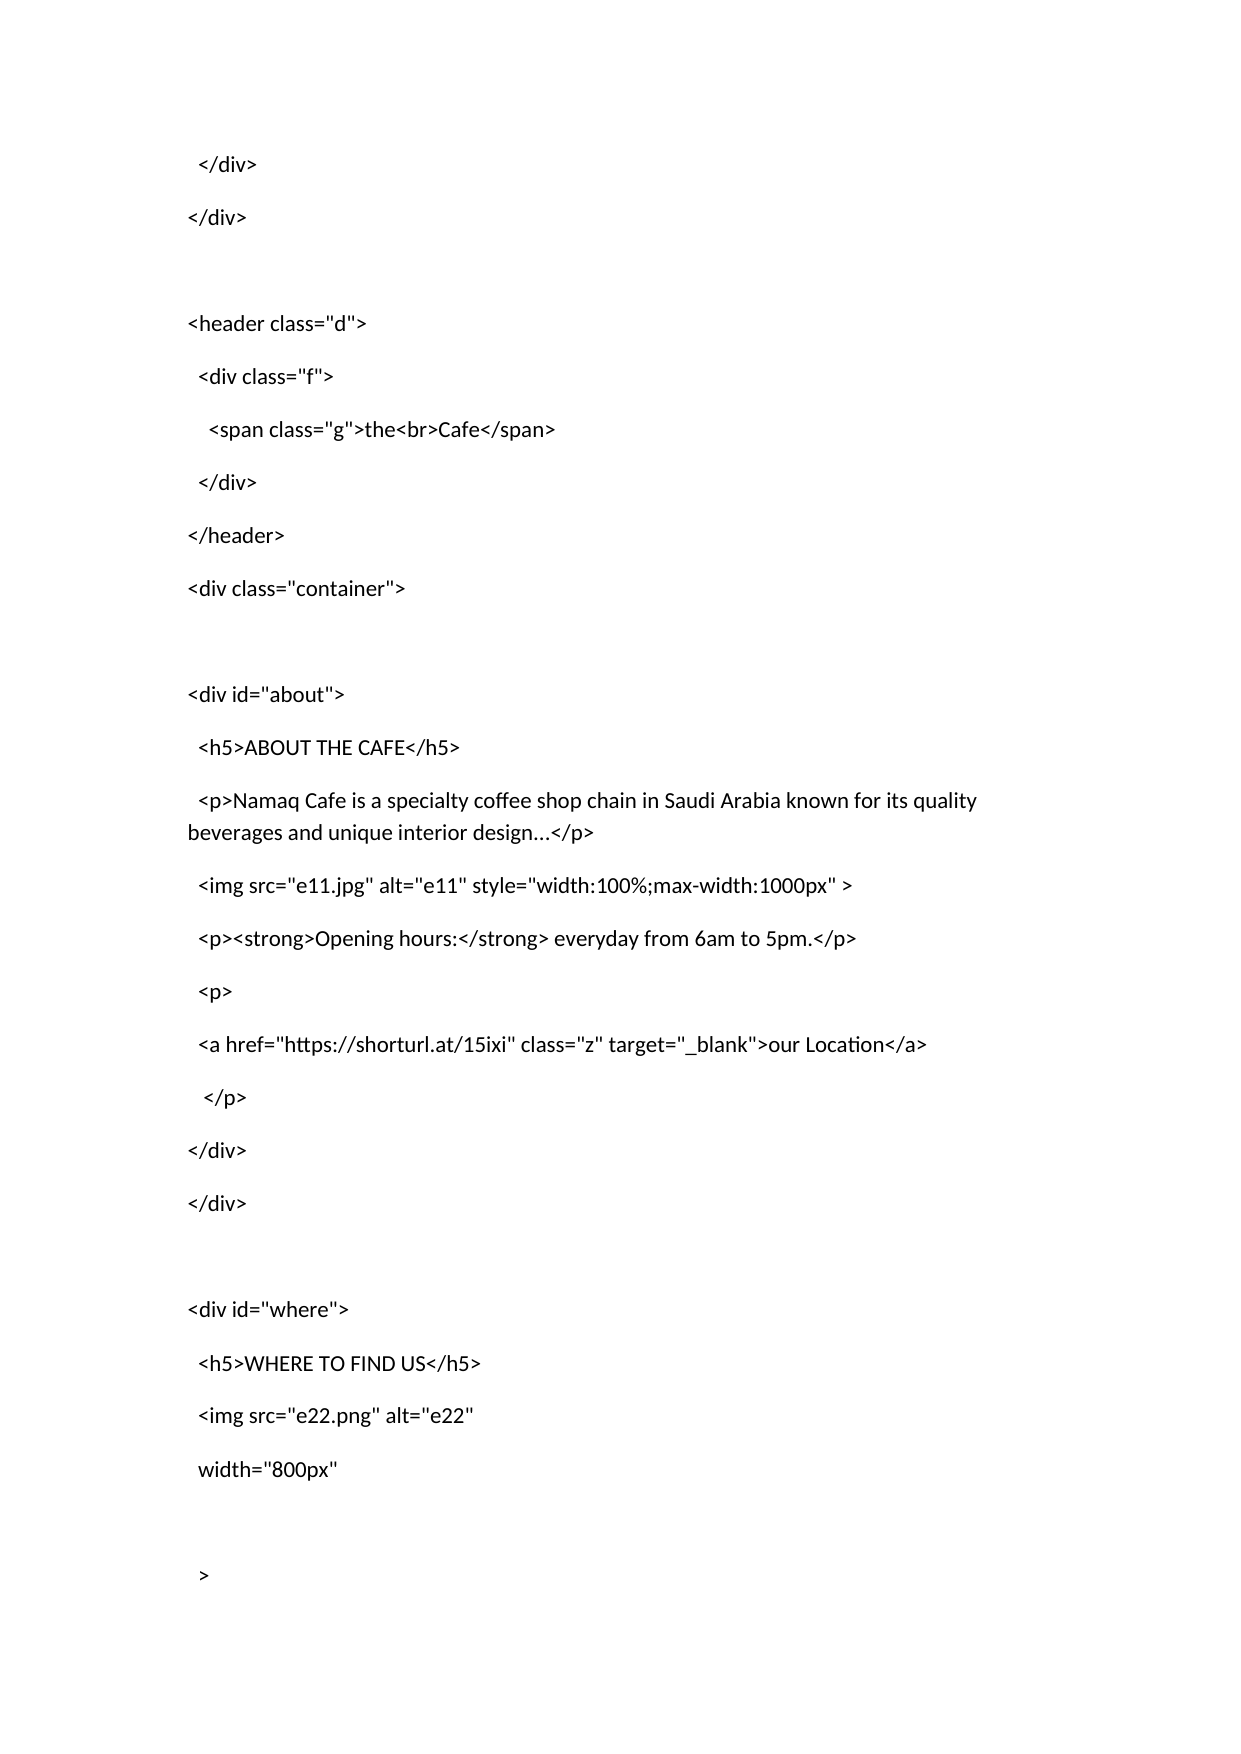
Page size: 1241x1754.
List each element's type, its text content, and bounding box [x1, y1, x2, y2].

text </div> [187, 203, 1053, 231]
text <header class="d"> [187, 309, 1053, 337]
text <p>Namaq Cafe is a specialty coffee shop chain in Saudi Arabia known for its quality beverages and unique interior design...</p> [187, 786, 1053, 846]
text <p> [187, 977, 1053, 1006]
text <div class="container"> [187, 574, 1053, 602]
text </div> [187, 1137, 1053, 1164]
text > [187, 1561, 1053, 1589]
text </div> [187, 468, 1053, 496]
text </p> [187, 1083, 1053, 1112]
text <div id="about"> [187, 680, 1053, 708]
text </header> [187, 521, 1053, 549]
text <h5>WHERE TO FIND US</h5> [187, 1349, 1053, 1377]
text <img src="e22.png" alt="e22" [187, 1402, 1053, 1430]
text <div id="where"> [187, 1296, 1053, 1324]
text <a href="https://shorturl.at/15ixi" class="z" target="_blank">our Location</a> [187, 1031, 1053, 1058]
text <h5>ABOUT THE CAFE</h5> [187, 733, 1053, 761]
text </div> [187, 1189, 1053, 1218]
text <img src="e11.jpg" alt="e11" style="width:100%;max-width:1000px" > [187, 871, 1053, 899]
text <span class="g">the<br>Cafe</span> [187, 415, 1053, 443]
text <div class="f"> [187, 362, 1053, 390]
text <p><strong>Opening hours:</strong> everyday from 6am to 5pm.</p> [187, 924, 1053, 952]
text width="800px" [187, 1455, 1053, 1483]
text </div> [187, 150, 1053, 178]
